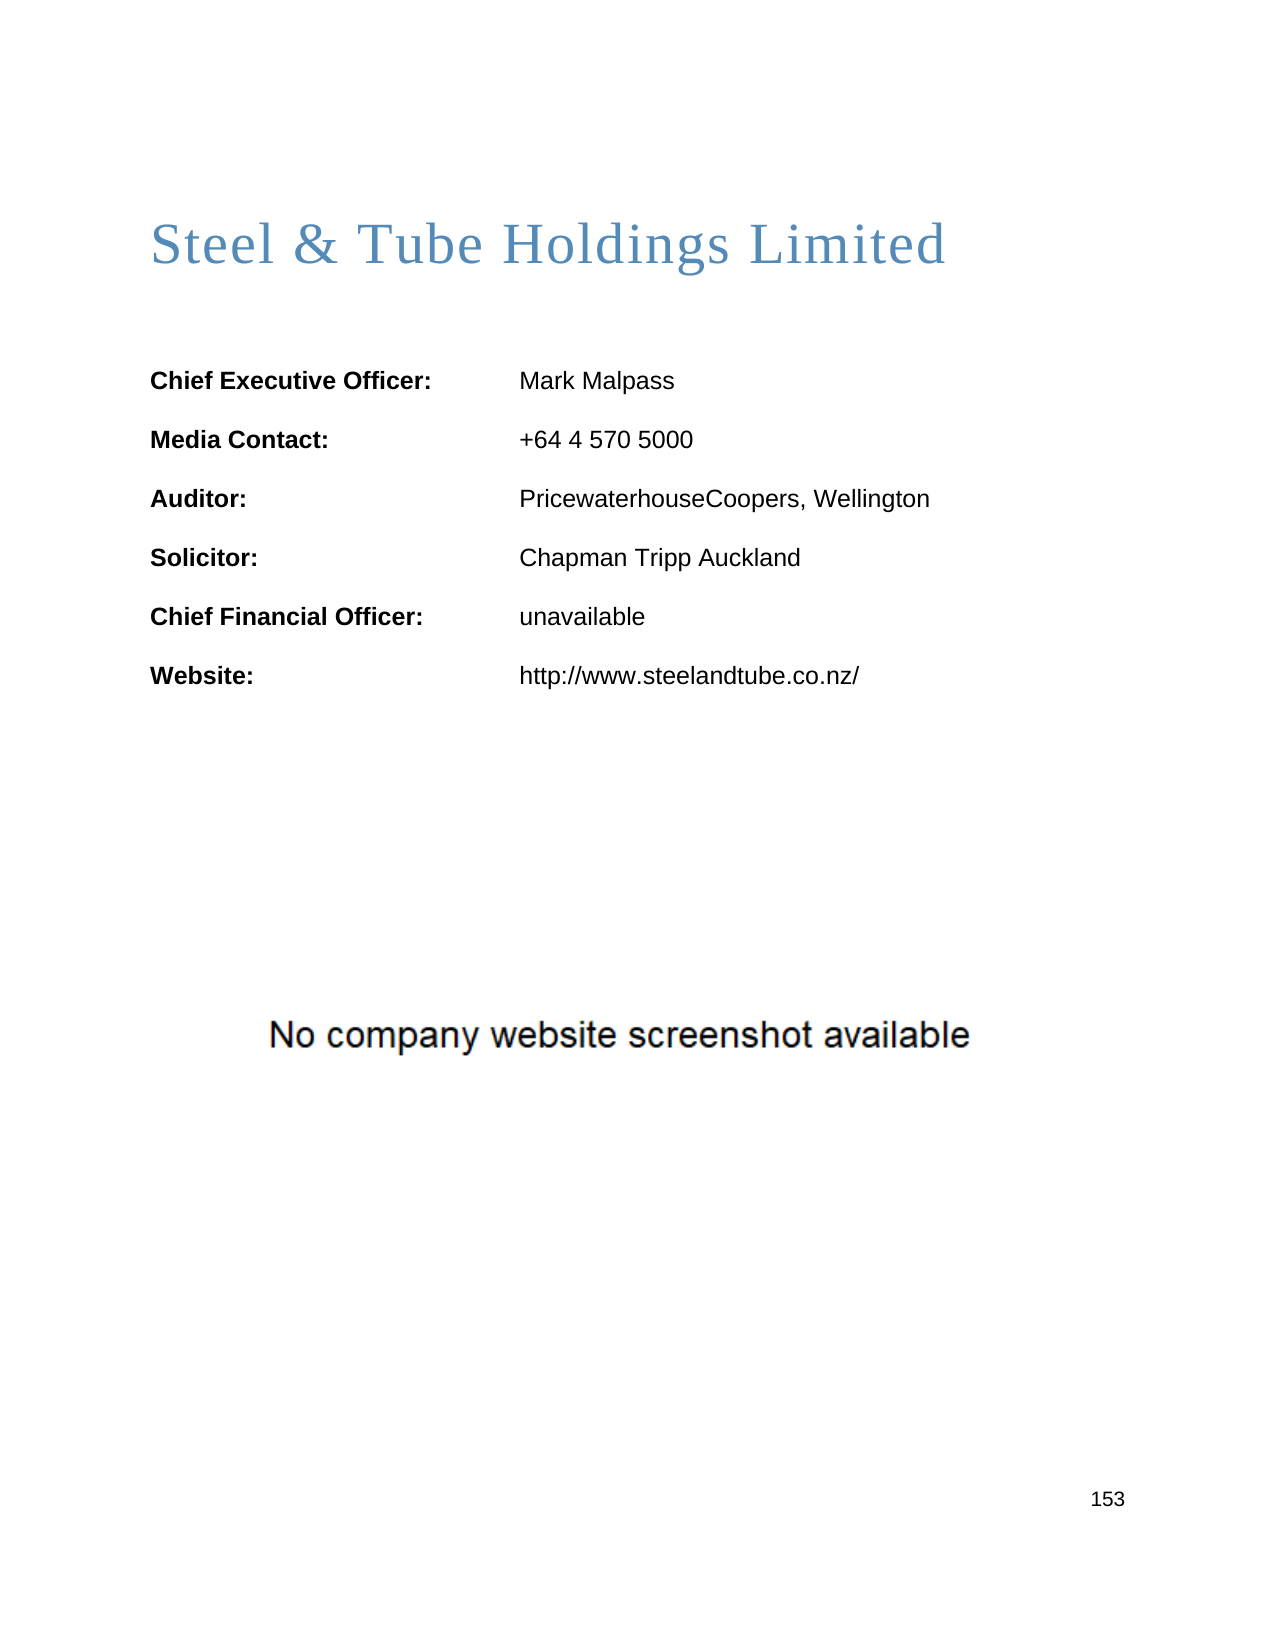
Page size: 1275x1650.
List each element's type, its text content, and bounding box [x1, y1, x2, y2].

table_cell Solicitor: [139, 536, 508, 595]
table_cell Media Contact: [139, 418, 508, 477]
table_cell Chief Financial Officer: [139, 595, 508, 654]
table_cell PricewaterhouseCoopers, Wellington [508, 477, 1113, 536]
table_header Mark Malpass [508, 359, 1113, 418]
table_cell +64 4 570 5000 [508, 418, 1113, 477]
table_cell Website: [139, 654, 508, 713]
picture [150, 785, 1091, 1284]
table_cell Auditor: [139, 477, 508, 536]
table_cell Chapman Tripp Auckland [508, 536, 1113, 595]
subtitle Steel & Tube Holdings Limited [150, 209, 1125, 276]
table_cell unavailable [508, 595, 1113, 654]
table_header Chief Executive Officer: [139, 359, 508, 418]
table_cell http://www.steelandtube.co.nz/ [508, 654, 1113, 713]
